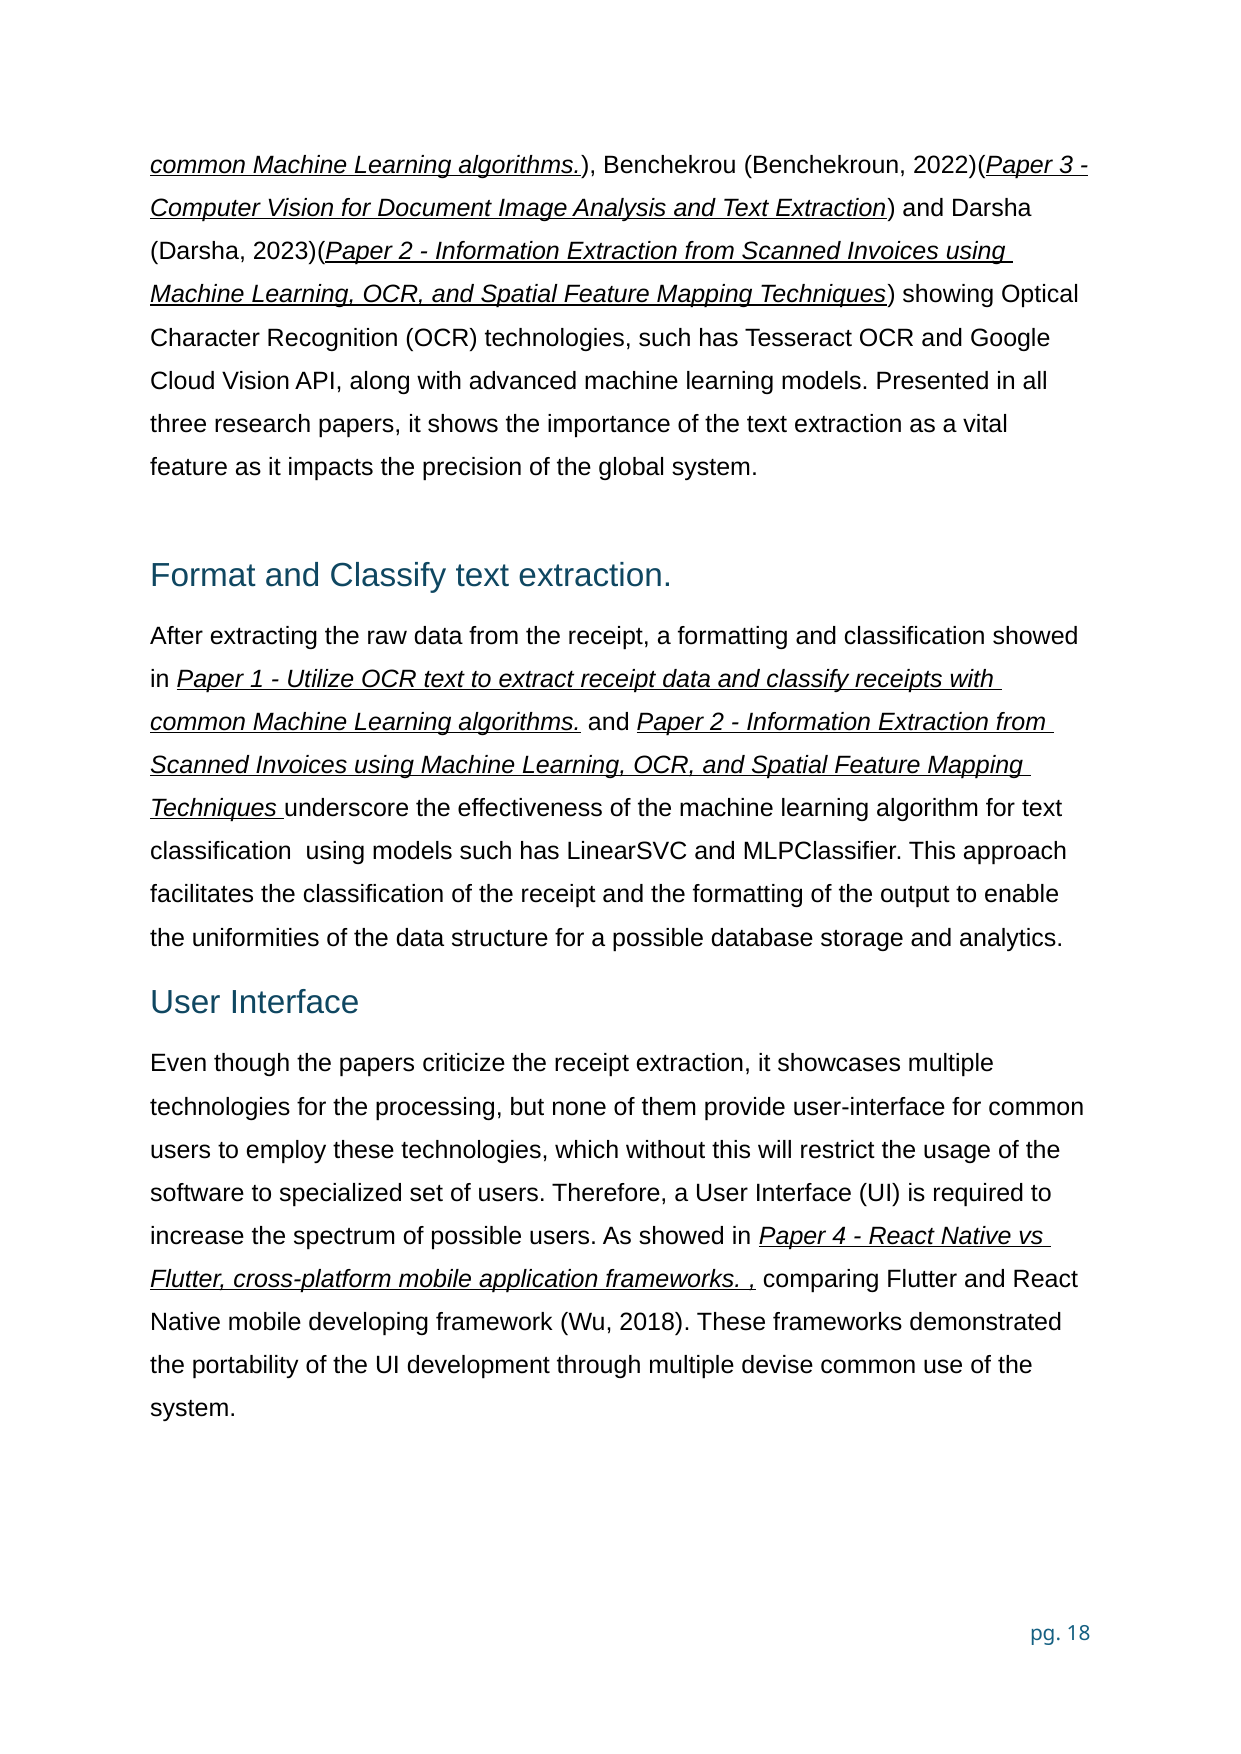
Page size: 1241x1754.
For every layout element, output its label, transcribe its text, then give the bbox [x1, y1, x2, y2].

subtitle User Interface [150, 982, 1090, 1021]
subtitle Format and Classify text extraction. [150, 555, 1090, 593]
text After extracting the raw data from the receipt, a formatting and classification showed in Paper 1 - Utilize OCR text to extract receipt data and classify receipts with common Machine Learning algorithms and Paper 2 - Information Extraction from Scanned Invoices using Machine Learning, OCR, and Spatial Feature Mapping Techniques underscore the effectiveness of the machine learning algorithm for text classification using models such has LinearSVC and MLPClassifier. This approach facilitates the classification of the receipt and the formatting of the output to enable the uniformities of the data structure for a possible database storage and analytics. [150, 621, 1090, 951]
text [150, 150, 1090, 481]
text Even though the papers criticize the receipt extraction, it showcases multiple technologies for the processing, but none of them provide user-interface for common users to employ these technologies, which without this will restrict the usage of the software to specialized set of users. Therefore, a User Interface (UI) is required to increase the spectrum of possible users. As showed in Paper 4 - React Native vs Flutter, cross-platform mobile application frameworks , comparing Flutter and React Native mobile developing framework (Wu, 2018). These frameworks demonstrated the portability of the UI development through multiple devise common use of the system. [150, 1048, 1090, 1422]
